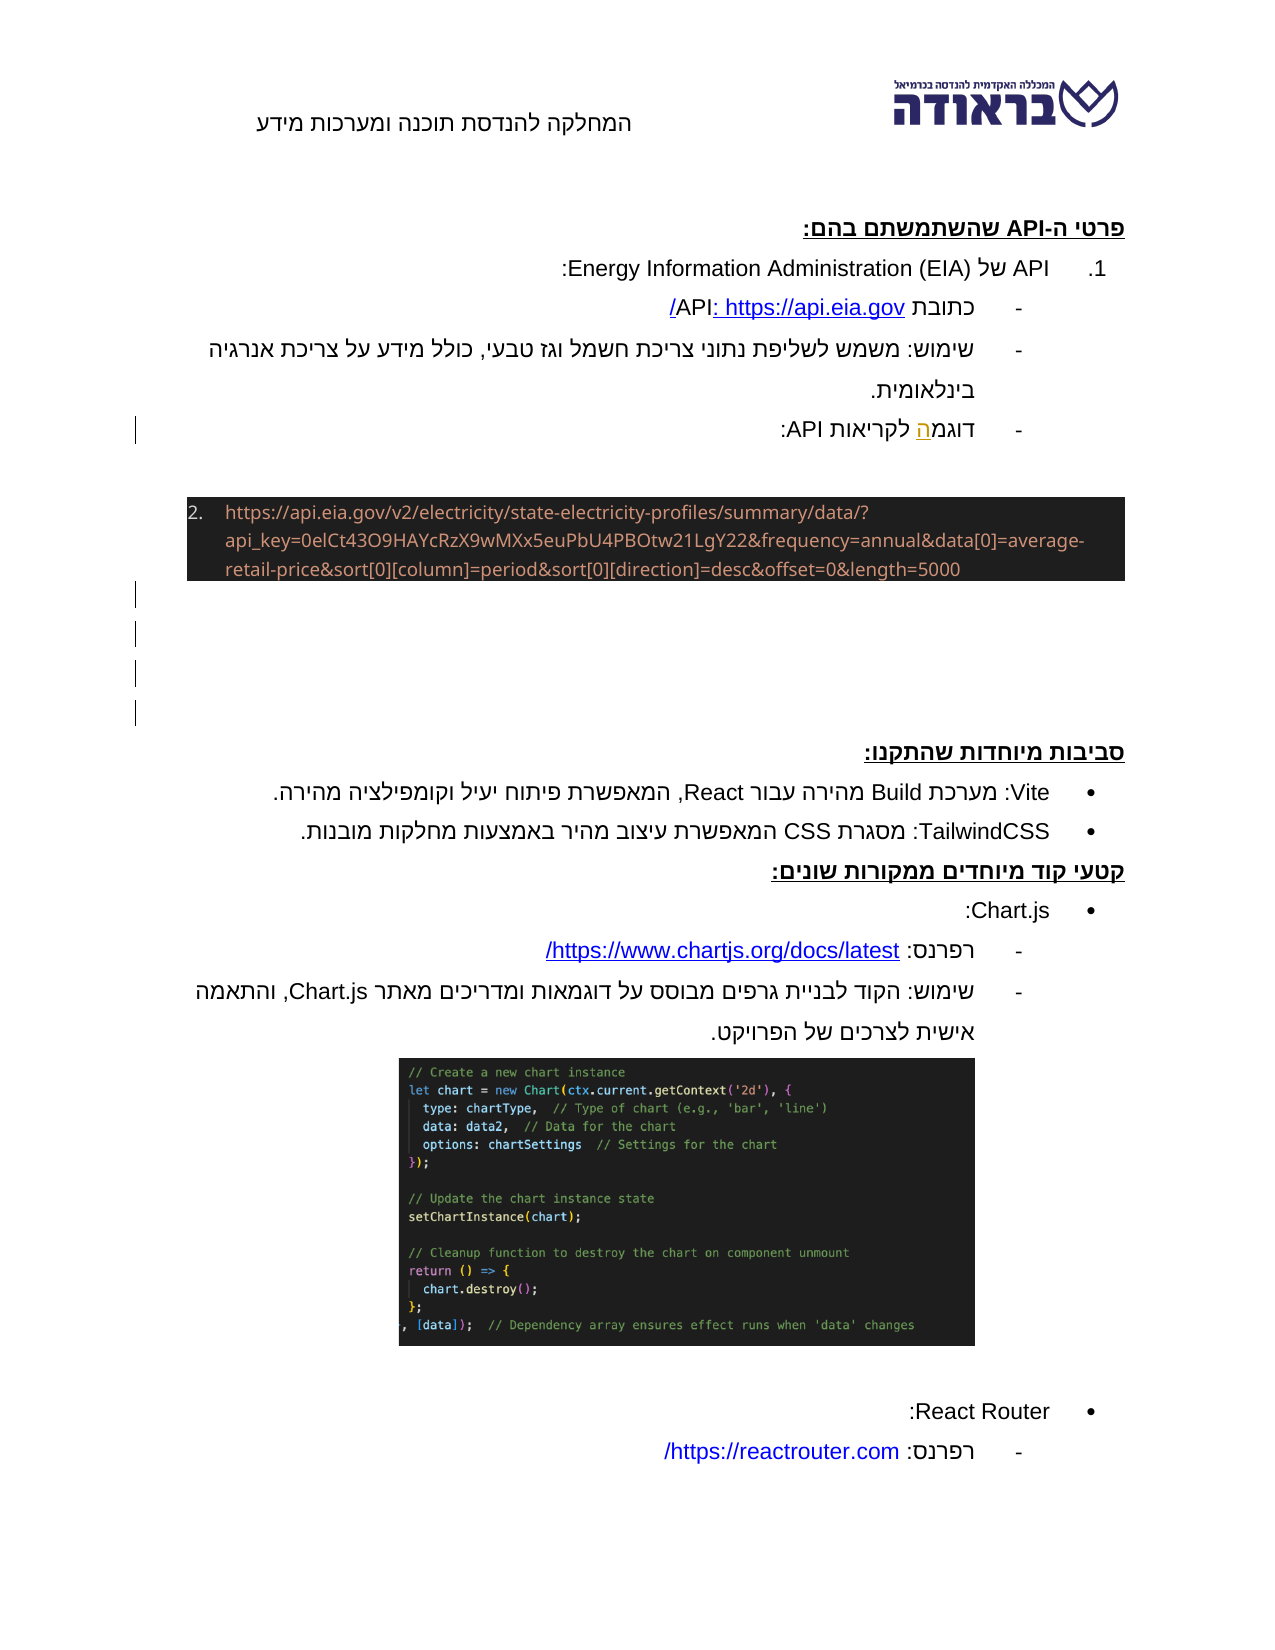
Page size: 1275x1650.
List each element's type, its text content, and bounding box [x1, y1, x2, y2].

list שימוש: משמש לשליפת נתוני צריכת חשמל וגז טבעי, כולל מידע על צריכת אנרגיה בינלאומית. [187, 336, 1012, 403]
picture [887, 75, 1125, 132]
list Vite: מערכת Build מהירה עבור React, המאפשרת פיתוח יעיל וקומפילציה מהירה. [187, 779, 1087, 805]
list שימוש: הקוד לבניית גרפים מבוסס על דוגמאות ומדריכים מאתר Chart.js, והתאמה אישית לצרכים של הפרויקט. [187, 978, 1012, 1046]
list Chart.js: [187, 897, 1087, 924]
list TailwindCSS: מסגרת CSS המאפשרת עיצוב מהיר באמצעות מחלקות מובנות. [187, 818, 1087, 845]
list דוגמ לקריאות API: [187, 416, 1012, 444]
list רפרנס: https://www.chartjs.org/docs/latest/ [187, 937, 1012, 964]
list רפרנס: https://reactrouter.com/ [187, 1438, 1012, 1465]
text קטעי קוד מיוחדים ממקורות שונים: [187, 858, 1125, 884]
list API של Energy Information Administration (EIA): [187, 255, 1087, 281]
text סביבות מיוחדות שהתקנו: [187, 739, 1125, 766]
list React Router: [187, 1398, 1087, 1424]
list כתובת API: https://api.eia.gov/ [187, 294, 1012, 322]
list https://api.eia.gov/v2/electricity/state-electricity-profiles/summary/data/?api_key=0elCt43O9HAYcRzX9wMXx5euPbU4PBOtw21LgY22&frequency=annual&data[0]=average-retail-price&sort[0][column]=period&sort[0][direction]=desc&offset=0&length=5000 [187, 497, 1125, 581]
picture [398, 1058, 975, 1346]
text פרטי ה-API שהשתמשתם בהם: [187, 215, 1125, 242]
